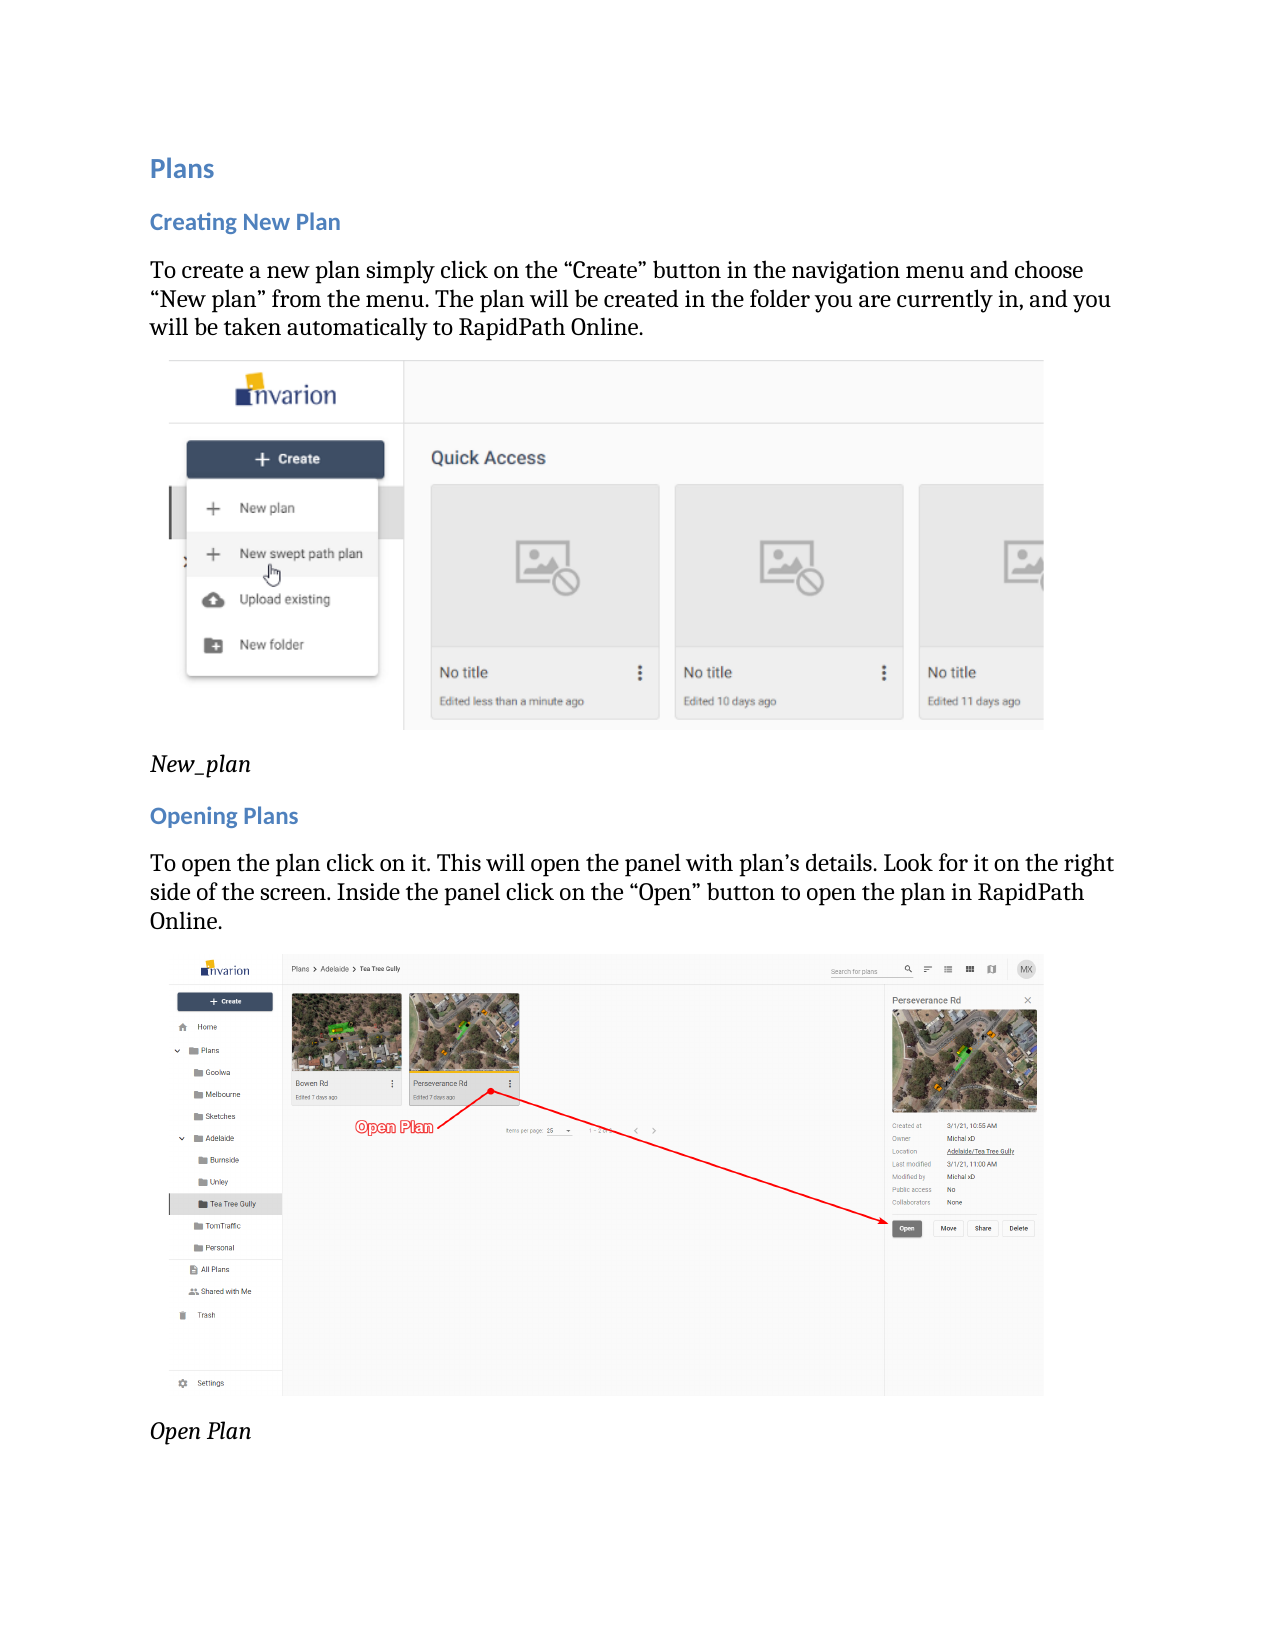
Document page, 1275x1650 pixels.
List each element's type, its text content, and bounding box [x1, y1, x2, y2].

picture [168, 360, 1044, 730]
text To open the plan click on it. This will open the panel with plan’s details. Look for it on the right side of the screen. Inside the panel click on the “Open” button to open the plan in RapidPath Online. [150, 849, 1125, 935]
subtitle Plans [150, 150, 1125, 186]
text To create a new plan simply click on the “Create” button in the navigation menu and choose “New plan” from the menu. The plan will be created in the folder you are currently in, and you will be taken automatically to RapidPath Online. [150, 256, 1125, 342]
picture [168, 954, 1044, 1396]
subtitle Creating New Plan [150, 206, 1125, 237]
subtitle Opening Plans [150, 800, 1125, 830]
text Open Plan [150, 1417, 1125, 1445]
text New_plan [150, 750, 1125, 779]
